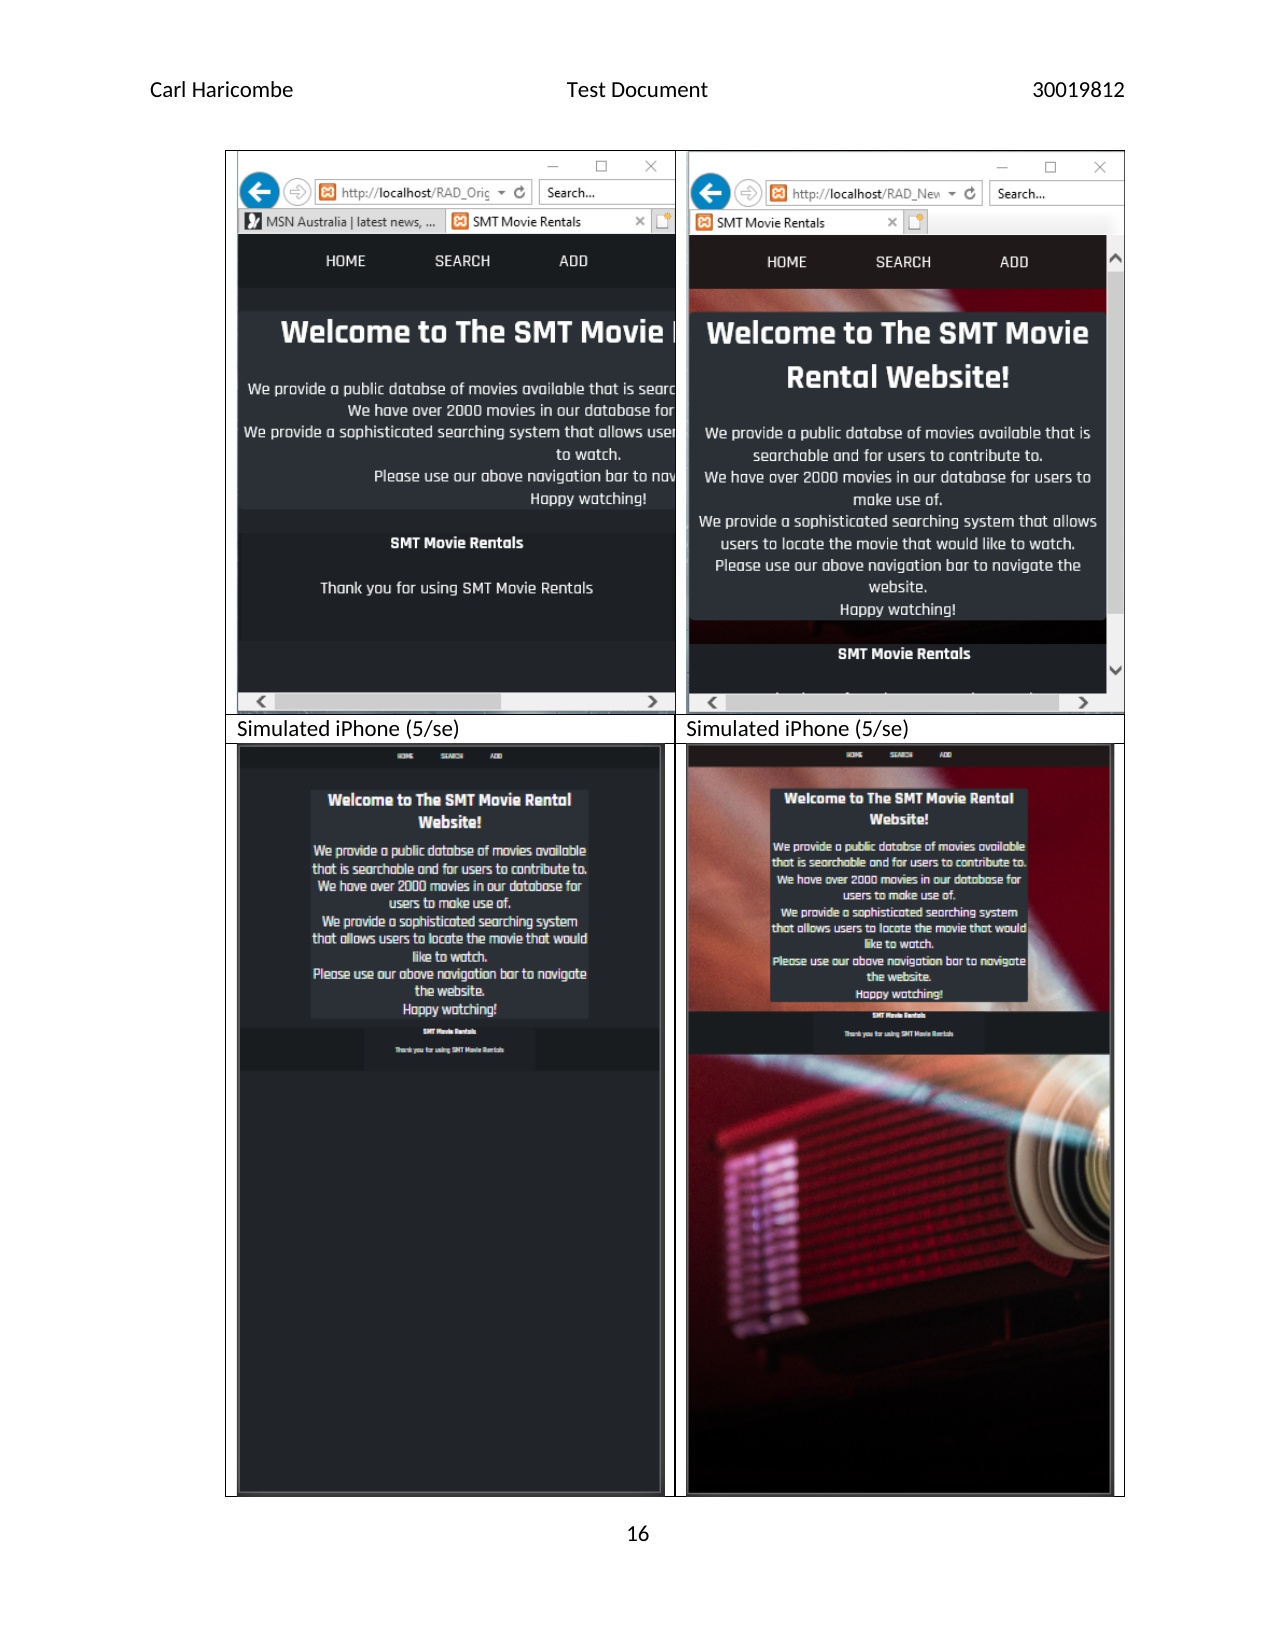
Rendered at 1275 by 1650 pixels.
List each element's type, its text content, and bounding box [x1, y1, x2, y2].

picture [236, 743, 665, 1497]
table_cell [226, 151, 236, 713]
table_cell Simulated iPhone (5/se) [676, 715, 1124, 743]
table_cell [676, 744, 686, 1496]
table_cell [226, 744, 236, 1496]
table_cell [1115, 744, 1124, 1496]
table_cell [665, 744, 674, 1496]
picture [686, 151, 1125, 714]
table_cell Simulated iPhone (5/se) [226, 715, 674, 743]
picture [686, 743, 1115, 1497]
picture [236, 151, 675, 714]
table_cell [676, 151, 686, 713]
